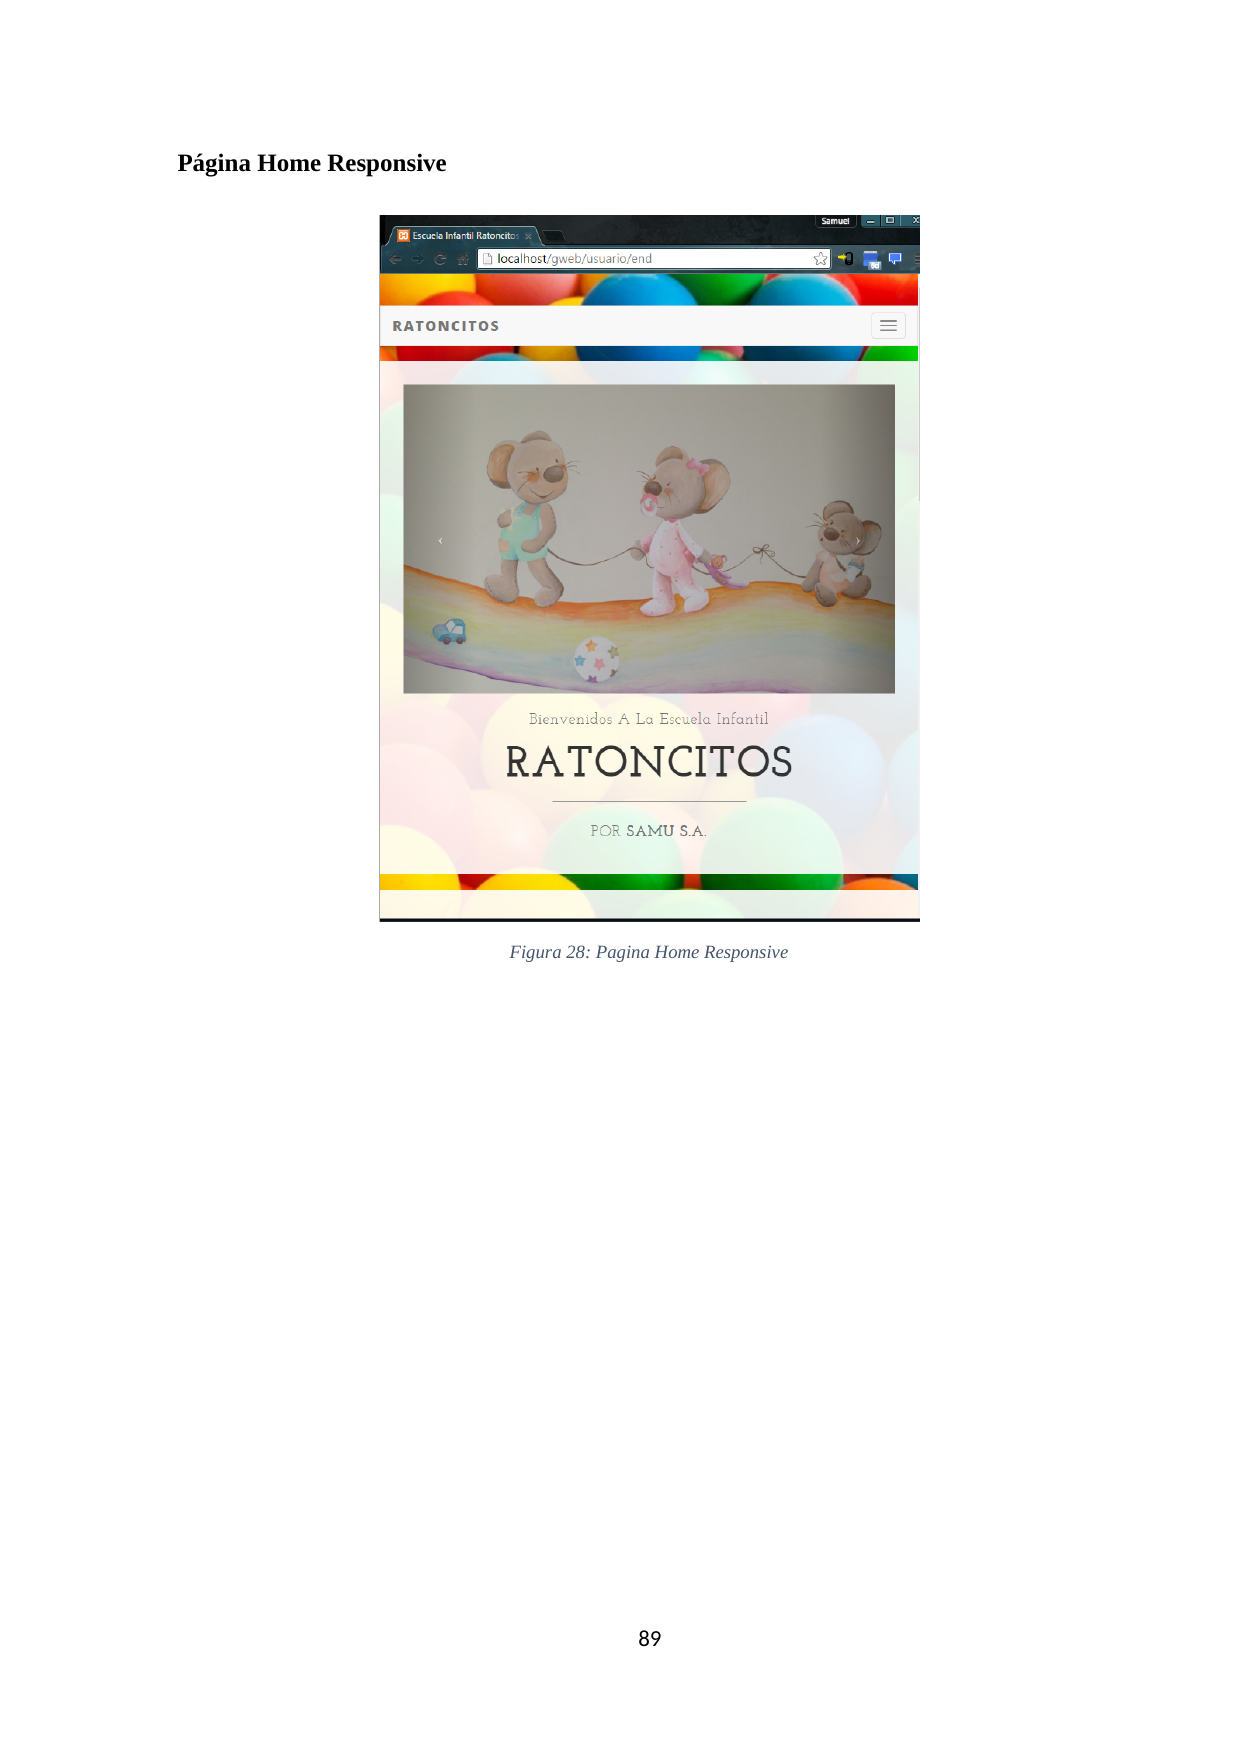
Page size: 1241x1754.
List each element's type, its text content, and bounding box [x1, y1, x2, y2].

text Página Home Responsive [177, 148, 1122, 176]
text Figura 28: Pagina Home Responsive [177, 941, 1122, 962]
picture [379, 215, 920, 922]
